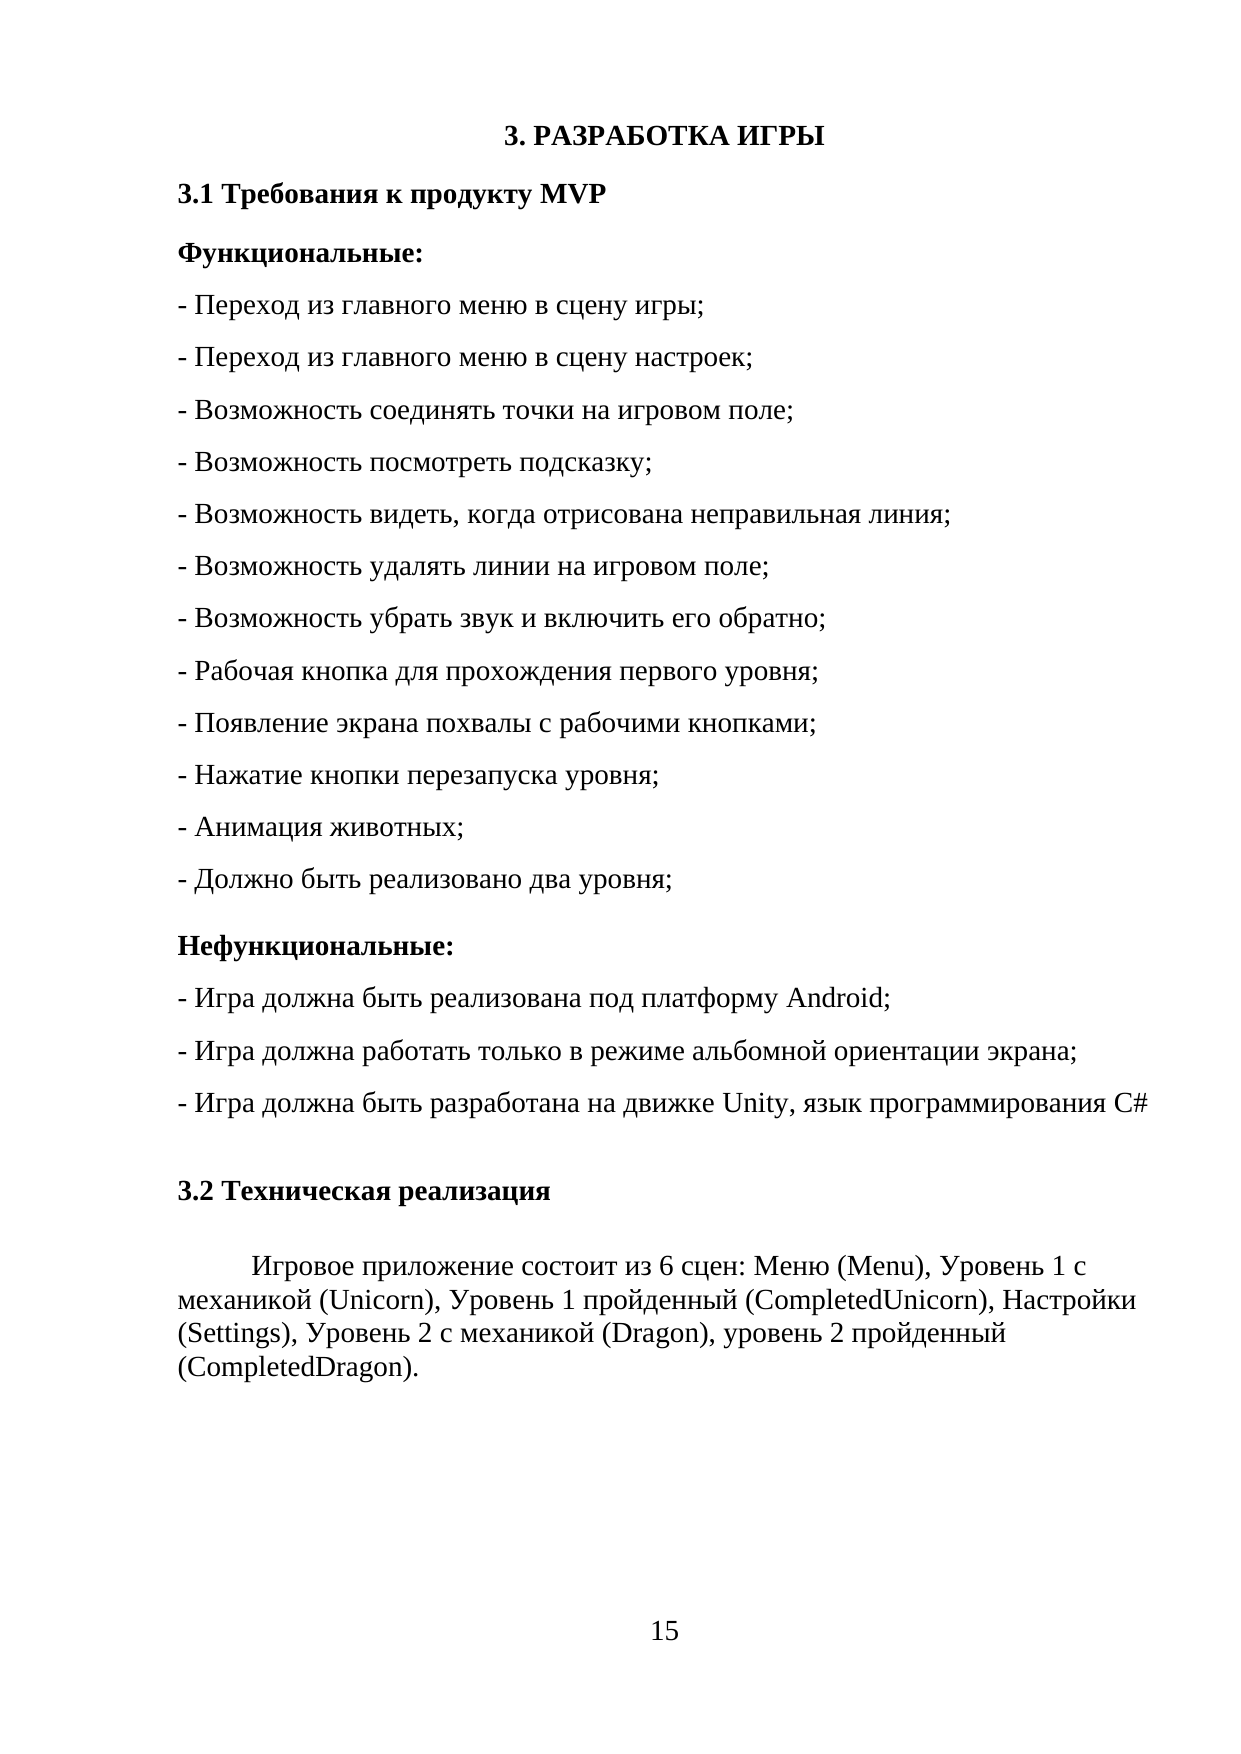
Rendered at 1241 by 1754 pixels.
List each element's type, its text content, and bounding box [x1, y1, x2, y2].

text 3. РАЗРАБОТКА ИГРЫ [177, 118, 1152, 152]
text 3.1 Требования к продукту MVP [177, 177, 1152, 210]
text - Игра должна быть разработана на движке Unity, язык программирования C# [177, 1085, 1152, 1118]
text - Возможность удалять линии на игровом поле; [177, 548, 1152, 582]
text - Должно быть реализовано два уровня; [177, 861, 1152, 895]
text - Игра должна быть реализована под платформу Android; [177, 981, 1152, 1014]
text - Появление экрана похвалы с рабочими кнопками; [177, 705, 1152, 738]
text Игровое приложение состоит из 6 сцен: Меню (Menu), Уровень 1 с механикой (Unicorn), Уровень 1 пройденный (CompletedUnicorn), Настройки (Settings), Уровень 2 с механикой (Dragon), уровень 2 пройденный (CompletedDragon). [177, 1248, 1152, 1382]
text Нефункциональные: [177, 928, 1152, 962]
text - Возможность соединять точки на игровом поле; [177, 392, 1152, 425]
text - Возможность посмотреть подсказку; [177, 444, 1152, 477]
text - Нажатие кнопки перезапуска уровня; [177, 757, 1152, 791]
text - Переход из главного меню в сцену игры; [177, 287, 1152, 321]
text Функциональные: [177, 235, 1152, 269]
text - Игра должна работать только в режиме альбомной ориентации экрана; [177, 1033, 1152, 1066]
text 3.2 Техническая реализация [177, 1173, 1152, 1207]
text - Рабочая кнопка для прохождения первого уровня; [177, 653, 1152, 686]
text - Возможность видеть, когда отрисована неправильная линия; [177, 496, 1152, 530]
text - Анимация животных; [177, 809, 1152, 843]
text - Переход из главного меню в сцену настроек; [177, 339, 1152, 373]
text - Возможность убрать звук и включить его обратно; [177, 601, 1152, 634]
